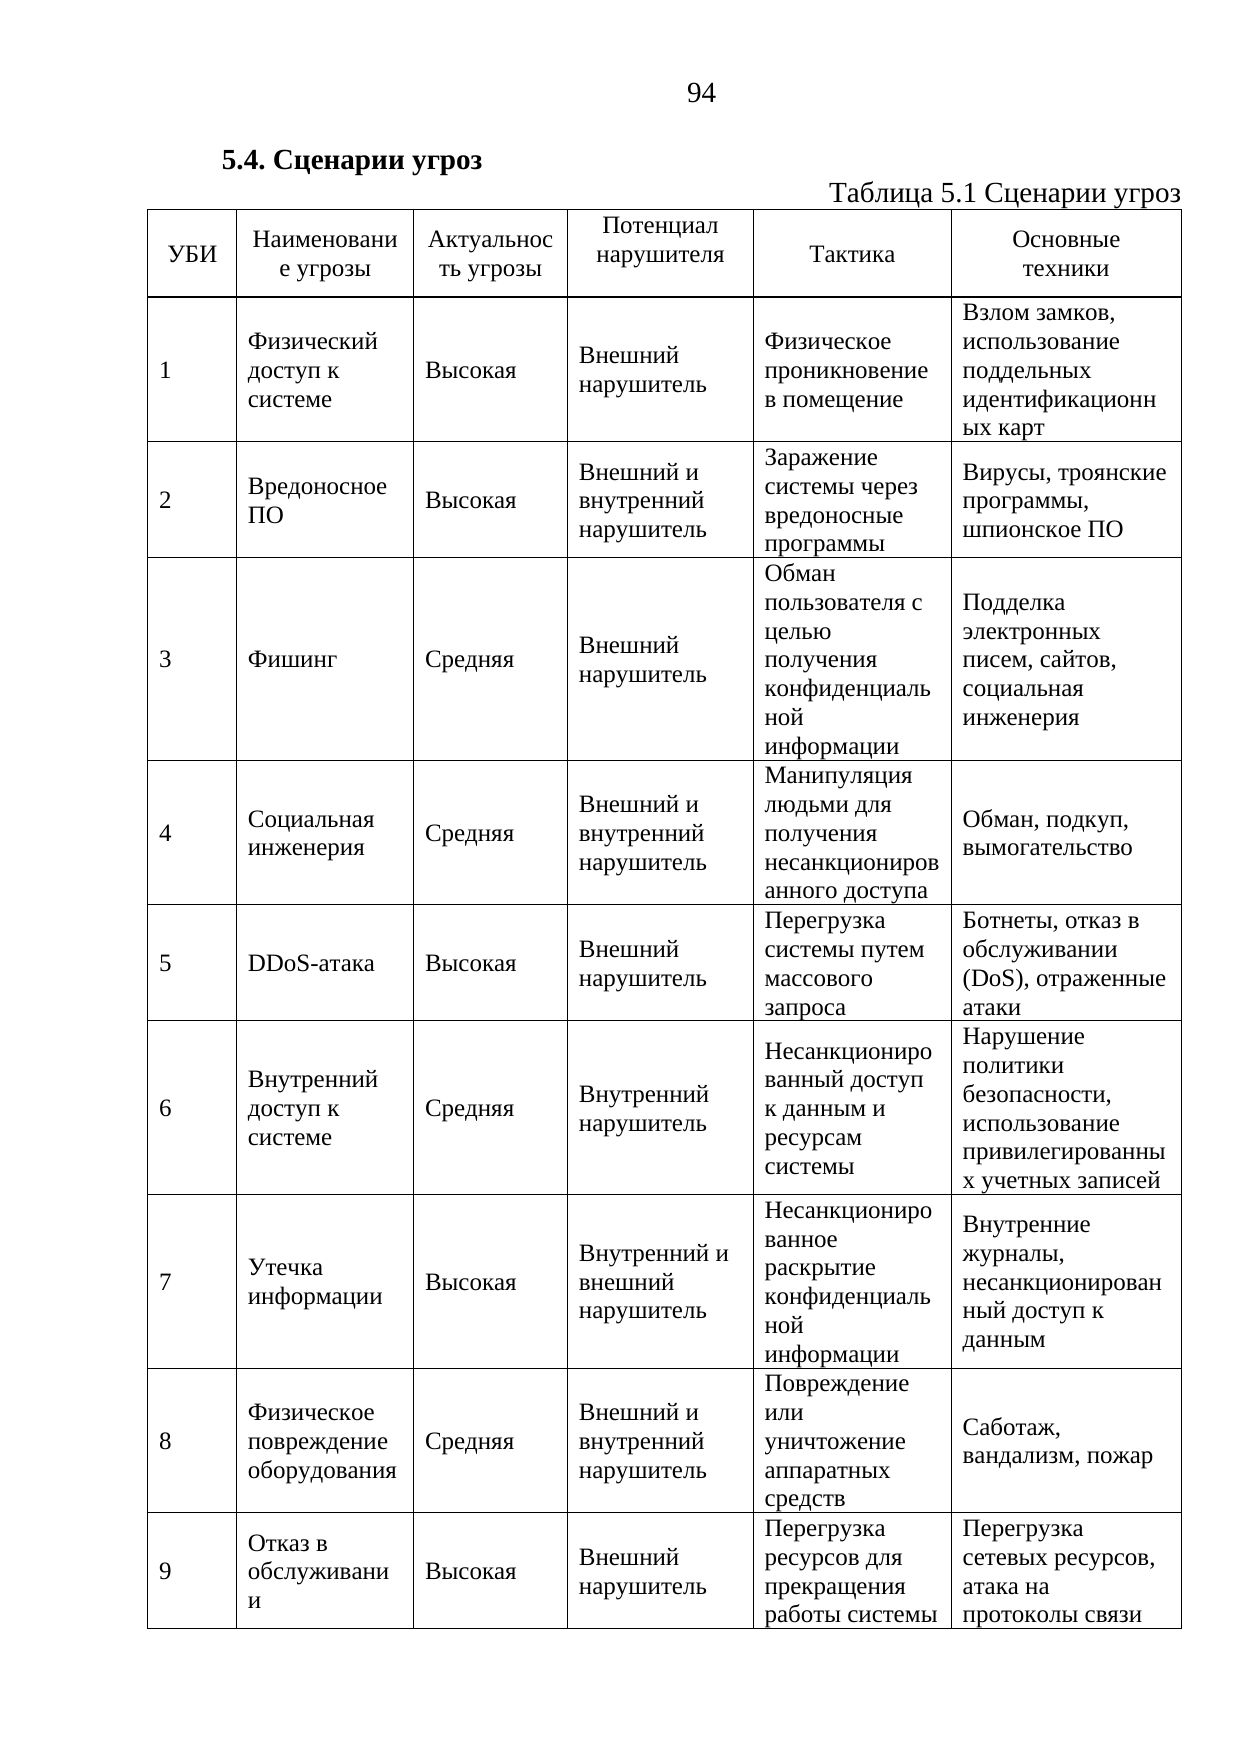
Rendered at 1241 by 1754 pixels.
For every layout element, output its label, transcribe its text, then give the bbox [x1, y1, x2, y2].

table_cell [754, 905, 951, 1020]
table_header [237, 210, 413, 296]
text Таблица 5.1 Сценарии угроз [148, 176, 1181, 209]
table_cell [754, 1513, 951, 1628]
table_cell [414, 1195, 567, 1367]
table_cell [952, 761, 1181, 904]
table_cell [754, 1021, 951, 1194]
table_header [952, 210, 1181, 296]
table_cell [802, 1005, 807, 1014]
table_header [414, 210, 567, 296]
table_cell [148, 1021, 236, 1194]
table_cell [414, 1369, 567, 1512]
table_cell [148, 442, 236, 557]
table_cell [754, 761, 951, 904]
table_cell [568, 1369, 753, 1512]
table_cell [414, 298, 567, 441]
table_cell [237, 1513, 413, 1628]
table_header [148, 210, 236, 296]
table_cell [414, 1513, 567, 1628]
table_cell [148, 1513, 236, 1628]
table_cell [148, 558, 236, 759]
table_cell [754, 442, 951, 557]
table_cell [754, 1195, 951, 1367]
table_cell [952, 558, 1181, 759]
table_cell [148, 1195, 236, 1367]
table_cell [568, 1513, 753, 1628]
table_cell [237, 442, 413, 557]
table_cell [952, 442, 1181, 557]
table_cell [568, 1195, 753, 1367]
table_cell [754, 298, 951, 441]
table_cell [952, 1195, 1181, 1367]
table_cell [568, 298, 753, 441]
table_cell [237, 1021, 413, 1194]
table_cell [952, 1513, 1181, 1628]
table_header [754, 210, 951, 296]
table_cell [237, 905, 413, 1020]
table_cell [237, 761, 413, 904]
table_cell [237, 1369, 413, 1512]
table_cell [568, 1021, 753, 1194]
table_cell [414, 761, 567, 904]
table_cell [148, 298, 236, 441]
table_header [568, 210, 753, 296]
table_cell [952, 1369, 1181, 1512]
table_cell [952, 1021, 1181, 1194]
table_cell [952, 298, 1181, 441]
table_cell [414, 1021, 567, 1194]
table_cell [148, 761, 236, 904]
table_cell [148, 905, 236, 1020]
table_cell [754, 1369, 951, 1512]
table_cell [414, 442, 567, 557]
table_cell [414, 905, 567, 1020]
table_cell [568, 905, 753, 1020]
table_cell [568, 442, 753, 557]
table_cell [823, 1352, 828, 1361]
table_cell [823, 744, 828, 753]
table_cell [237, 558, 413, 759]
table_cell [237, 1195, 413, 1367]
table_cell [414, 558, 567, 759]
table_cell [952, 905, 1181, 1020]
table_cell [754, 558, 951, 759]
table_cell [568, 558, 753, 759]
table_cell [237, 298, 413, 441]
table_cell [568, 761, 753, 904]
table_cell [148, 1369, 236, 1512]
text 5.4. Сценарии угроз [148, 142, 1181, 176]
